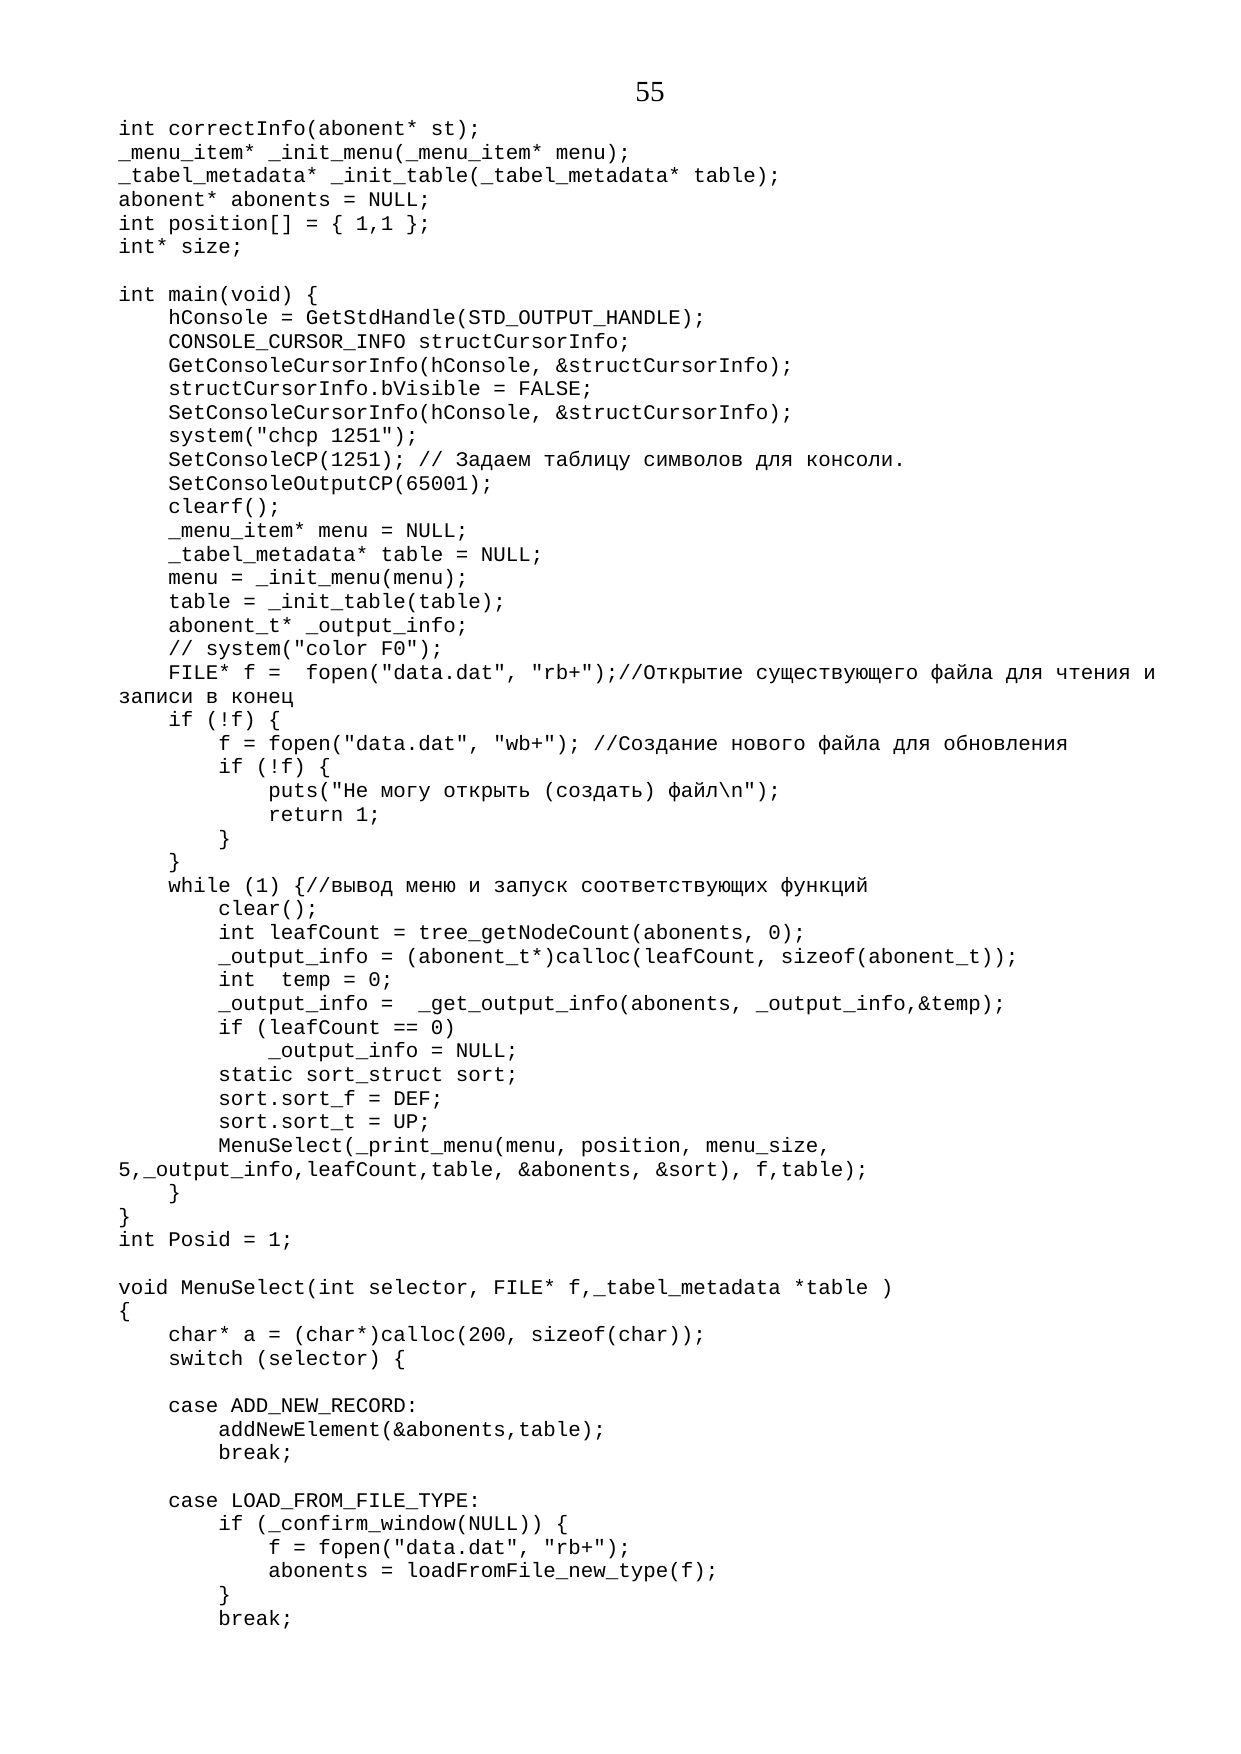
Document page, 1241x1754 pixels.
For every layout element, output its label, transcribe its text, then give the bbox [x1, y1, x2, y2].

text _output_info = NULL; [118, 1040, 1181, 1064]
text } [118, 827, 1181, 851]
text MenuSelect(_print_menu(menu, position, menu_size, 5,_output_info,leafCount,table, &abonents, &sort), f,table); [118, 1135, 1181, 1182]
text _tabel_metadata* table = NULL; [118, 544, 1181, 567]
text f = fopen("data.dat", "rb+"); [118, 1537, 1181, 1561]
text system("chcp 1251"); [118, 426, 1181, 449]
text clearf(); [118, 496, 1181, 520]
text int* size; [118, 236, 1181, 260]
text sort.sort_t = UP; [118, 1111, 1181, 1135]
text } [118, 851, 1181, 875]
text int correctInfo(abonent* st); [118, 118, 1181, 142]
text аddNewElement(&abonents,table); [118, 1419, 1181, 1442]
text if (!f) { [118, 709, 1181, 733]
text menu = _init_menu(menu); [118, 567, 1181, 591]
text break; [118, 1608, 1181, 1631]
text SetConsoleCursorInfo(hConsole, &structCursorInfo); [118, 402, 1181, 426]
text if (leafCount == 0) [118, 1017, 1181, 1040]
text // system("color F0"); [118, 638, 1181, 662]
text sort.sort_f = DEF; [118, 1088, 1181, 1111]
text abonent_t* _output_info; [118, 615, 1181, 638]
text _output_info = _get_output_info(abonents, _output_info,&temp); [118, 993, 1181, 1017]
text abonents = loadFromFile_new_type(f); [118, 1561, 1181, 1584]
text hConsole = GetStdHandle(STD_OUTPUT_HANDLE); [118, 307, 1181, 331]
text puts("Не могу открыть (создать) файл\n"); [118, 780, 1181, 804]
text return 1; [118, 804, 1181, 827]
text } [118, 1206, 1181, 1229]
text _tabel_metadata* _init_table(_tabel_metadata* table); [118, 165, 1181, 189]
text GetConsoleCursorInfo(hConsole, &structCursorInfo); [118, 354, 1181, 378]
text char* a = (char*)calloc(200, sizeof(char)); [118, 1324, 1181, 1348]
text _output_info = (abonent_t*)calloc(leafCount, sizeof(abonent_t)); [118, 946, 1181, 969]
text structCursorInfo.bVisible = FALSE; [118, 378, 1181, 402]
text int leafCount = tree_getNodeCount(abonents, 0); [118, 922, 1181, 946]
text int temp = 0; [118, 969, 1181, 993]
text SetConsoleOutputCP(65001); [118, 473, 1181, 496]
text SetConsoleCP(1251); // Задаем таблицу символов для консоли. [118, 449, 1181, 473]
text static sort_struct sort; [118, 1064, 1181, 1088]
text FILE* f = fopen("data.dat", "rb+");//Открытие существующего файла для чтения и записи в конец [118, 662, 1181, 709]
text int main(void) { [118, 284, 1181, 307]
text f = fopen("data.dat", "wb+"); //Создание нового файла для обновления [118, 733, 1181, 757]
text table = _init_table(table); [118, 591, 1181, 615]
text abonent* abonents = NULL; [118, 189, 1181, 213]
text case ADD_NEW_RECORD: [118, 1395, 1181, 1419]
text while (1) {//вывод меню и запуск соответствующих функций [118, 875, 1181, 898]
text } [118, 1584, 1181, 1608]
text switch (selector) { [118, 1348, 1181, 1371]
text _menu_item* _init_menu(_menu_item* menu); [118, 142, 1181, 165]
text int Posid = 1; [118, 1229, 1181, 1253]
text int position[] = { 1,1 }; [118, 213, 1181, 236]
text _menu_item* menu = NULL; [118, 520, 1181, 544]
text if (_confirm_window(NULL)) { [118, 1513, 1181, 1537]
text if (!f) { [118, 757, 1181, 780]
text } [118, 1182, 1181, 1206]
text case LOAD_FROM_FILE_TYPE: [118, 1489, 1181, 1513]
text { [118, 1300, 1181, 1324]
text void MenuSelect(int selector, FILE* f,_tabel_metadata *table ) [118, 1277, 1181, 1300]
text CONSOLE_CURSOR_INFO structCursorInfo; [118, 331, 1181, 354]
text clear(); [118, 898, 1181, 922]
text break; [118, 1442, 1181, 1466]
